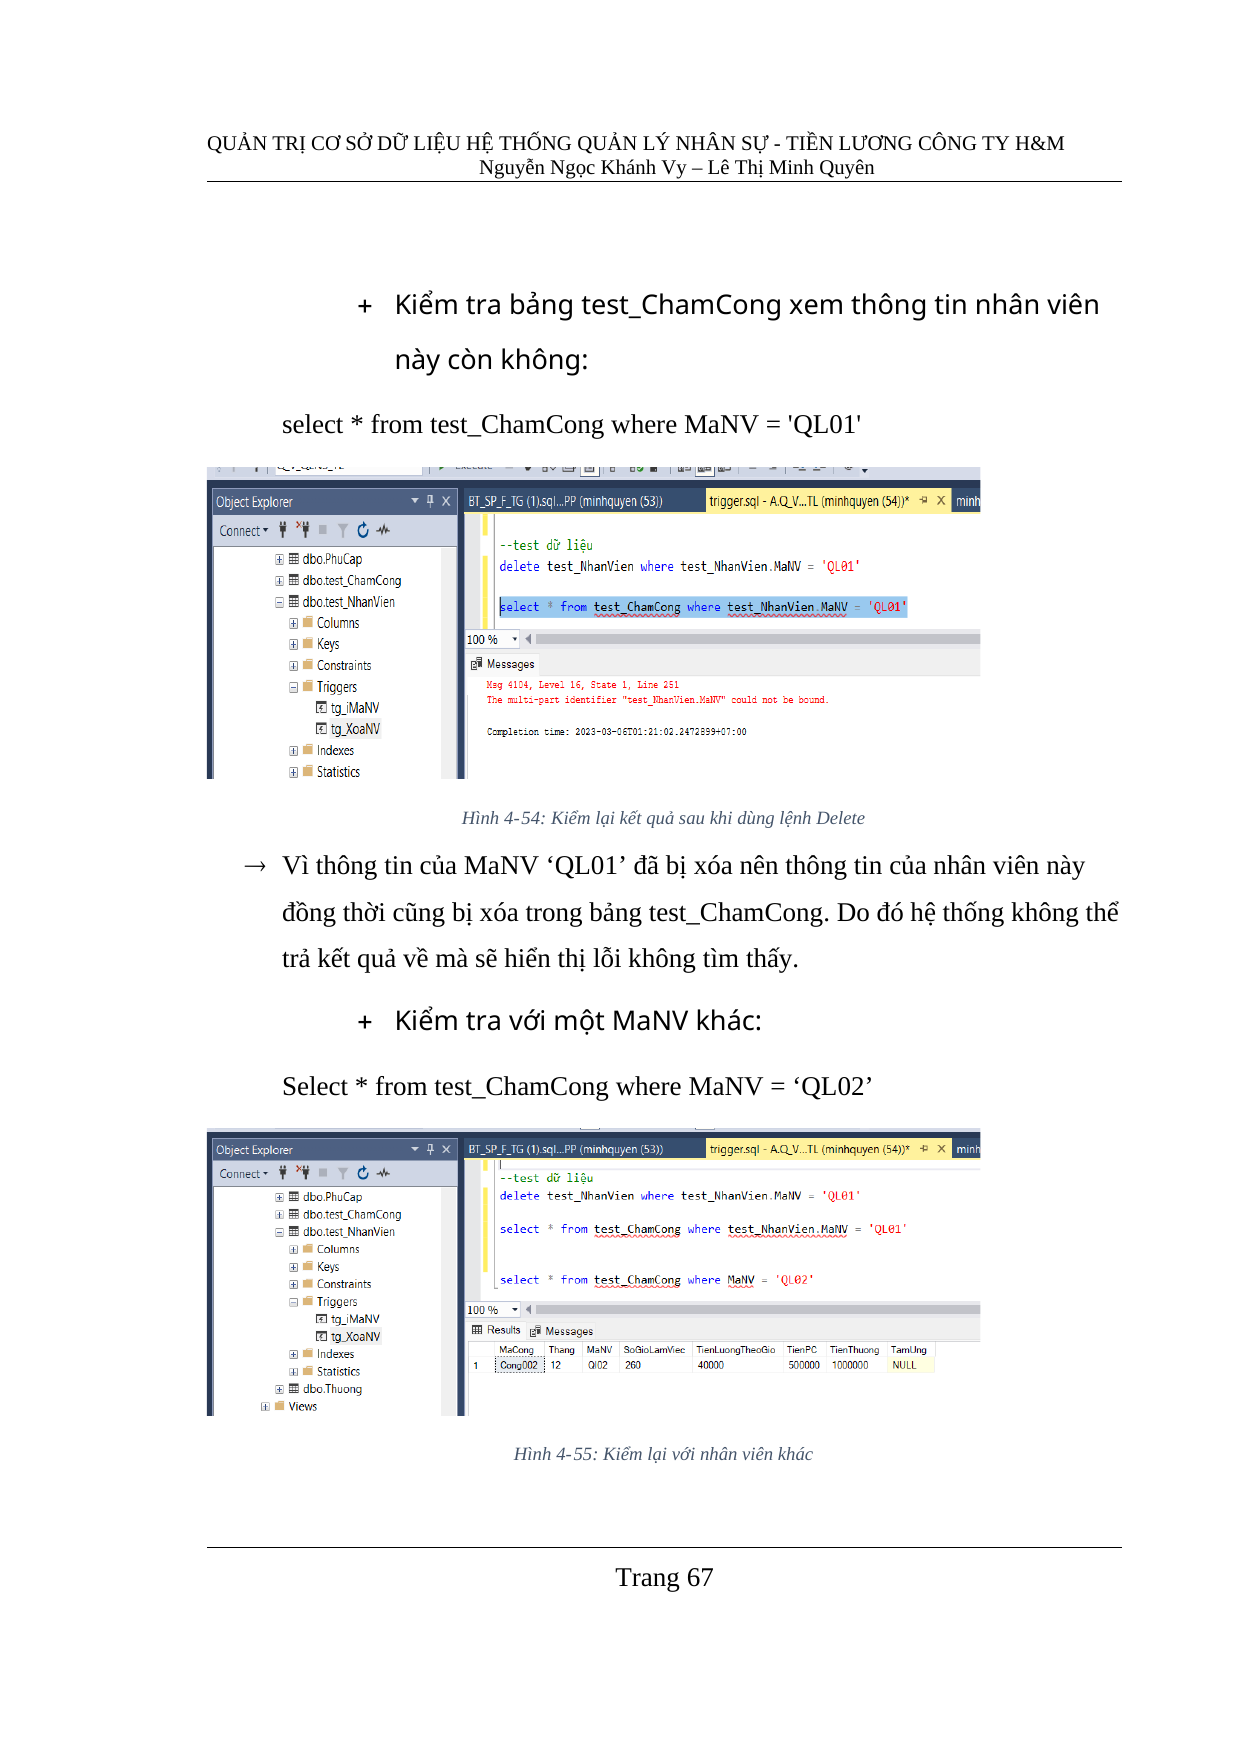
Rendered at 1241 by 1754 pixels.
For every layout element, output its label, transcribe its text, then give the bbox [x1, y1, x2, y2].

picture [206, 1128, 981, 1416]
text select * from test_ChamCong where MaNV = 'QL01' [207, 408, 1122, 439]
text Select * from test_ChamCong where MaNV = ‘QL02’ [207, 1069, 1122, 1101]
picture [206, 467, 981, 779]
list Vì thông tin của MaNV ‘QL01’ đã bị xóa nên thông tin của nhân viên này đồng thời cũng bị xóa trong bảng test_ChamCong. Do đó hệ thống không thể trả kết quả về mà sẽ hiển thị lỗi không tìm thấy. [244, 849, 1122, 974]
subtitle Kiểm tra bảng test_ChamCong xem thông tin nhân viên này còn không: [357, 285, 1122, 377]
subtitle Kiểm tra với một MaNV khác: [357, 1002, 1122, 1039]
